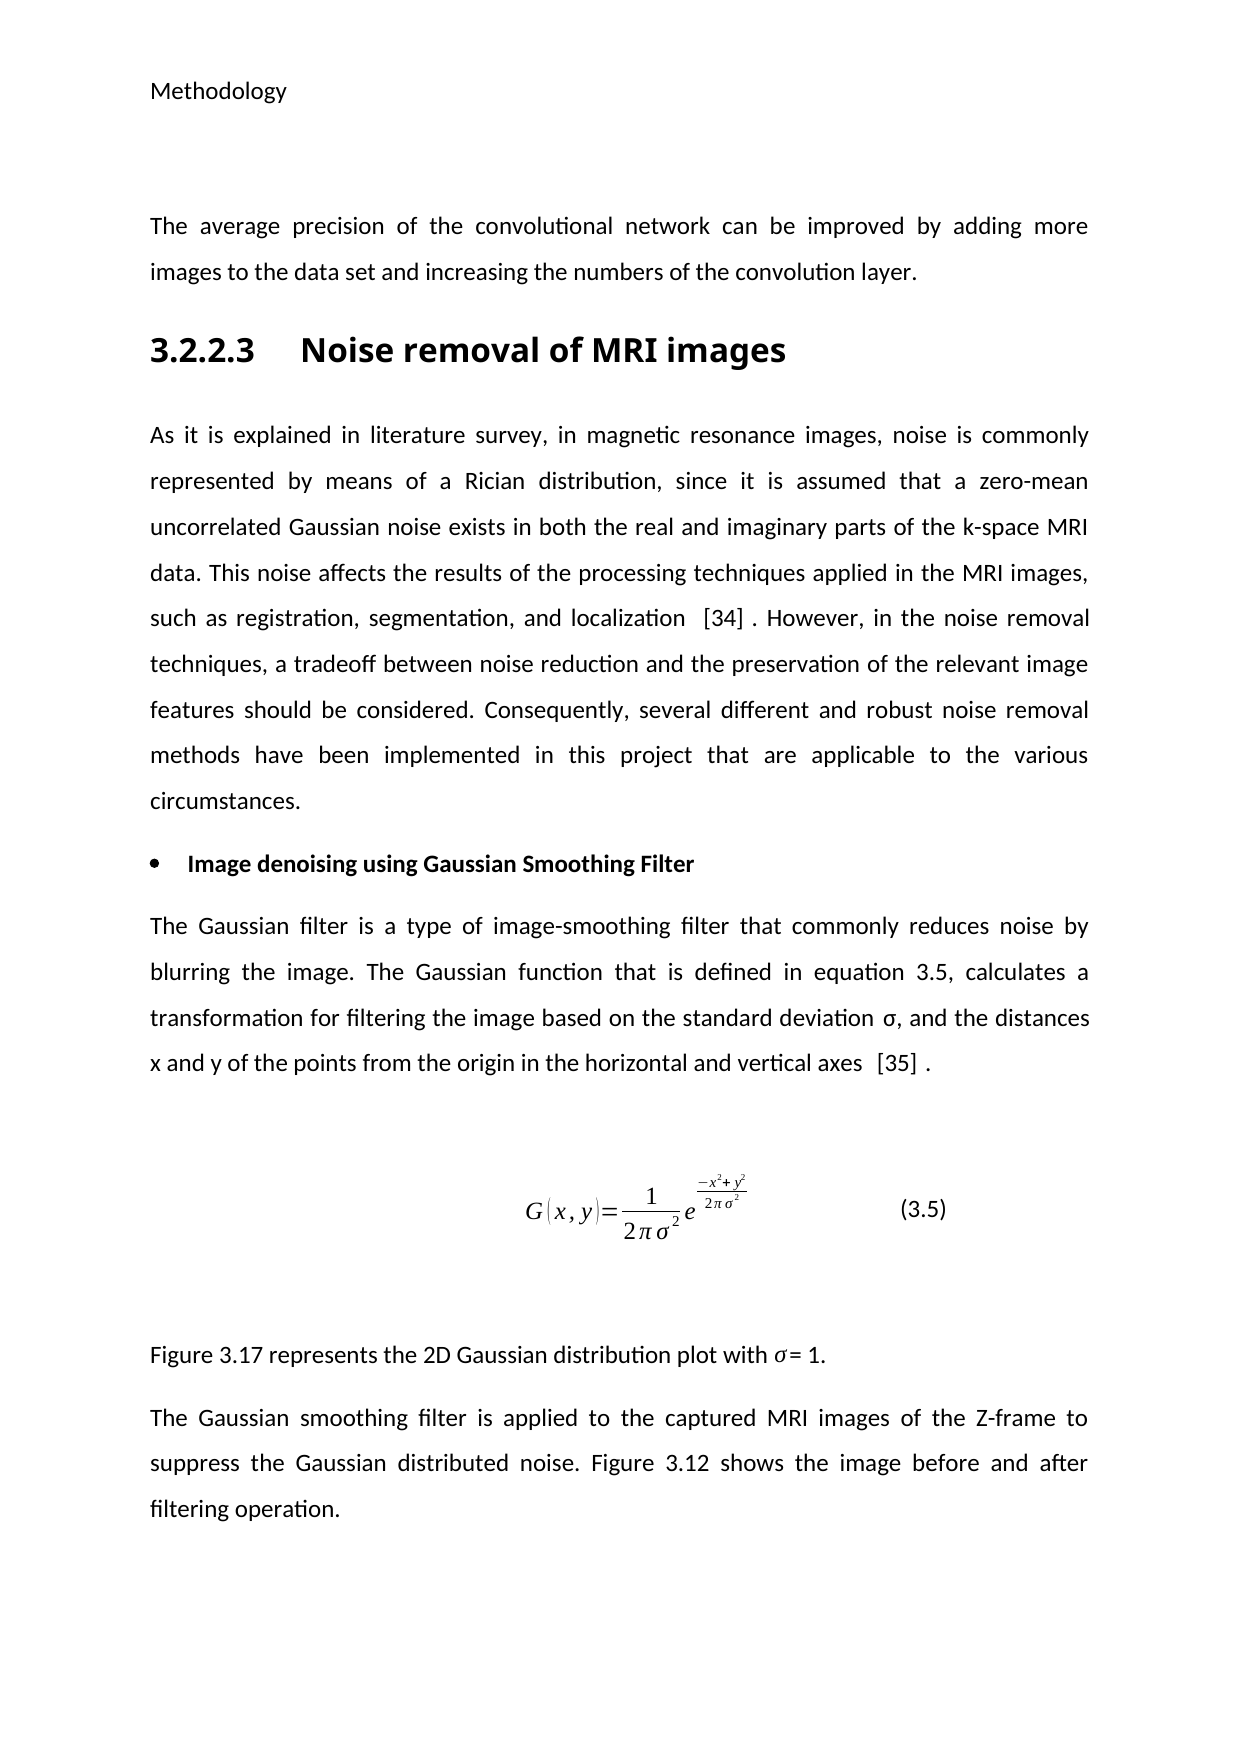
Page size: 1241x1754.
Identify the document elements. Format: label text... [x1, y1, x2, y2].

list Image denoising using Gaussian Smoothing Filter [150, 848, 1090, 878]
subtitle Noise removal of MRI images [150, 326, 1090, 372]
text The Gaussian filter is a type of image-smoothing filter that commonly reduces noise by blurring the image. The Gaussian function that is defined in equation 3.5, calculates a transformation for filtering the image based on the standard deviation σ, and the distances x and y of the points from the origin in the horizontal and vertical axes . [150, 910, 1090, 1078]
text Figure 3.17 represents the 2D Gaussian distribution plot with = 1. [150, 1339, 1090, 1370]
text The Gaussian smoothing filter is applied to the captured MRI images of the Z-frame to suppress the Gaussian distributed noise. Figure 3.12 shows the image before and after filtering operation. [150, 1402, 1090, 1524]
text The average precision of the convolutional network can be improved by adding more images to the data set and increasing the numbers of the convolution layer. [150, 210, 1090, 286]
text (3.5) [450, 1172, 1090, 1245]
text As it is explained in literature survey, in magnetic resonance images, noise is commonly represented by means of a Rician distribution, since it is assumed that a zero-mean uncorrelated Gaussian noise exists in both the real and imaginary parts of the k-space MRI data. This noise affects the results of the processing techniques applied in the MRI images, such as registration, segmentation, and localization . However, in the noise removal techniques, a tradeoff between noise reduction and the preservation of the relevant image features should be considered. Consequently, several different and robust noise removal methods have been implemented in this project that are applicable to the various circumstances. [150, 419, 1090, 816]
